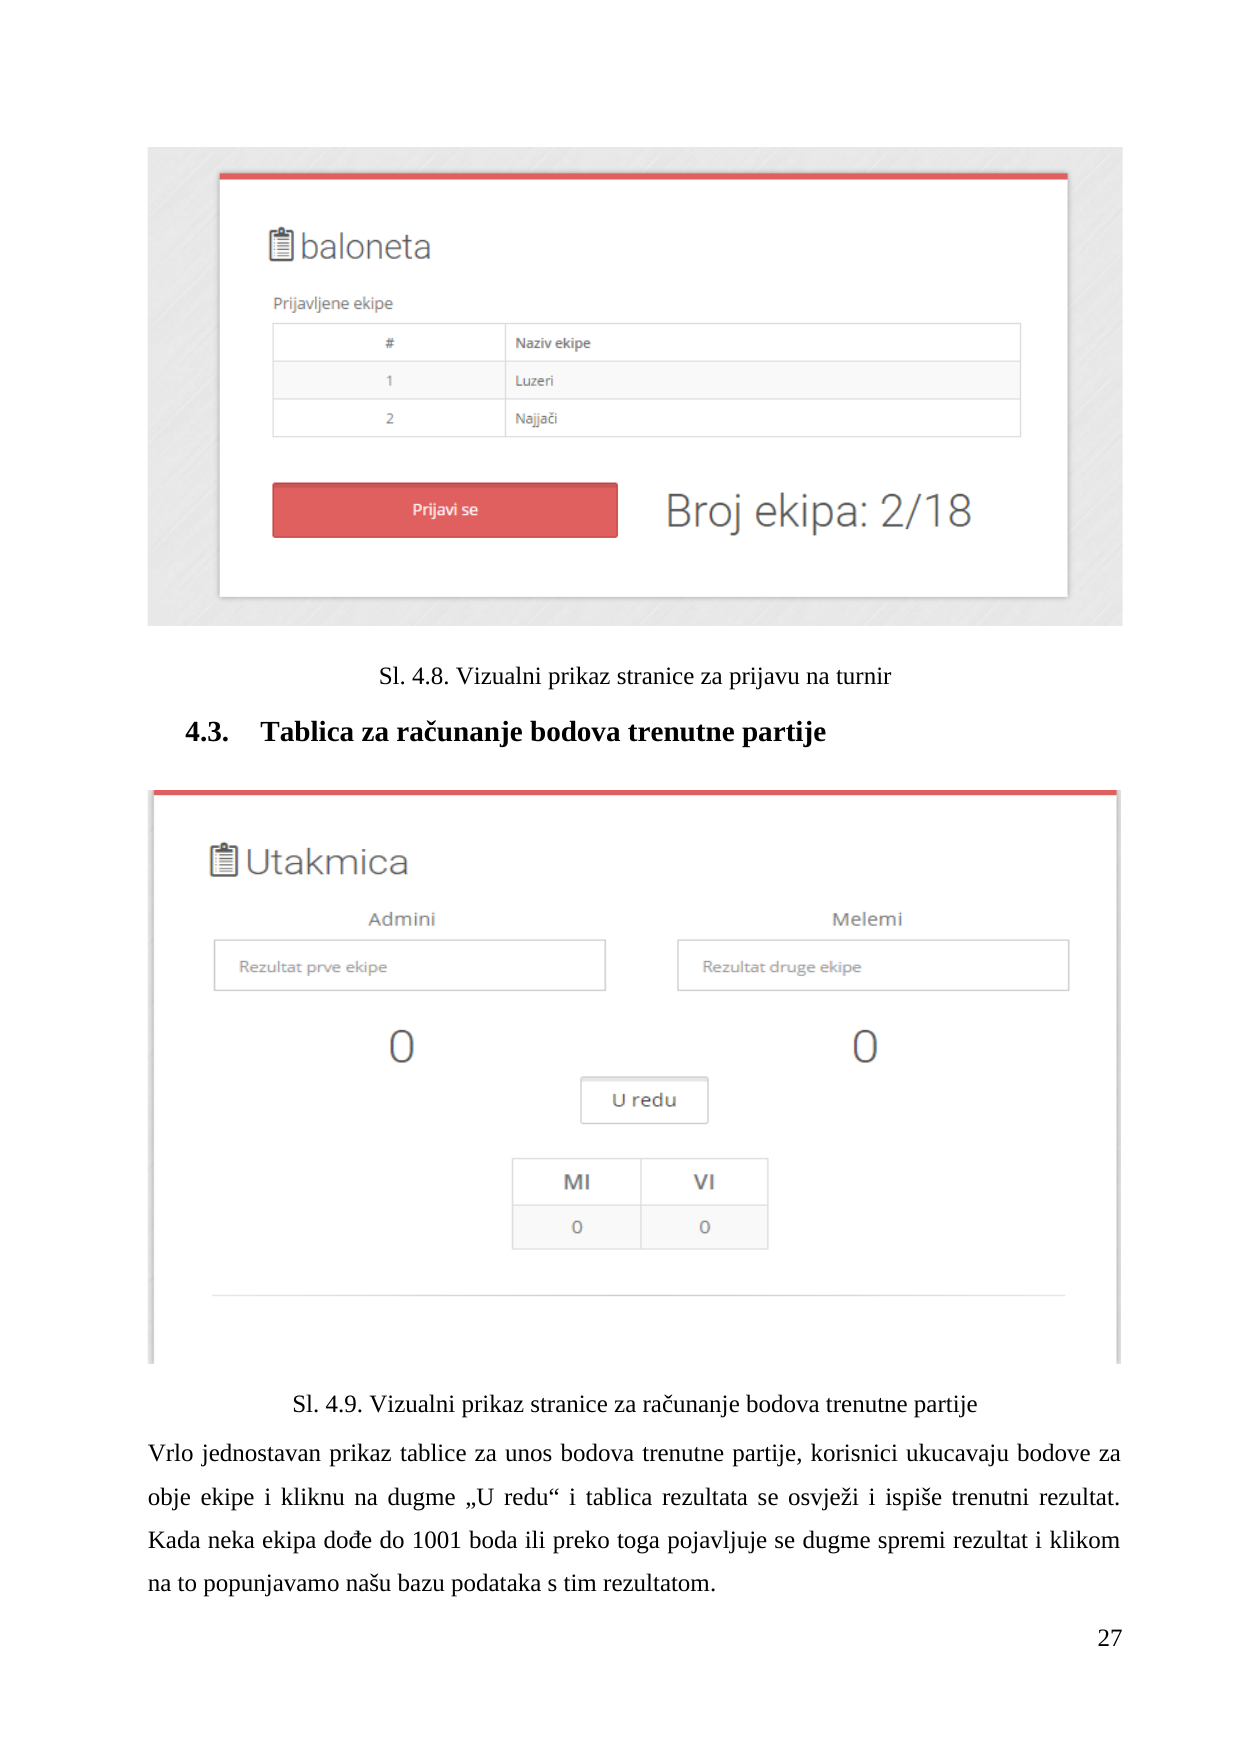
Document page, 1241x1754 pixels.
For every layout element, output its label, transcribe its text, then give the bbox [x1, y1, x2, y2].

picture [147, 790, 1121, 1364]
text Sl. 4.9. Vizualni prikaz stranice za računanje bodova trenutne partije [148, 1389, 1122, 1418]
text Vrlo jednostavan prikaz tablice za unos bodova trenutne partije, korisnici ukucavaju bodove za obje ekipe i kliknu na dugme „U redu“ i tablica rezultata se osvježi i ispiše trenutni rezultat. Kada neka ekipa dođe do 1001 boda ili preko toga pojavljuje se dugme spremi rezultat i klikom na to popunjavamo našu bazu podataka s tim rezultatom. [148, 1438, 1122, 1597]
subtitle Tablica za računanje bodova trenutne partije [185, 714, 1122, 748]
text Sl. 4.8. Vizualni prikaz stranice za prijavu na turnir [148, 661, 1122, 689]
picture [147, 147, 1123, 626]
